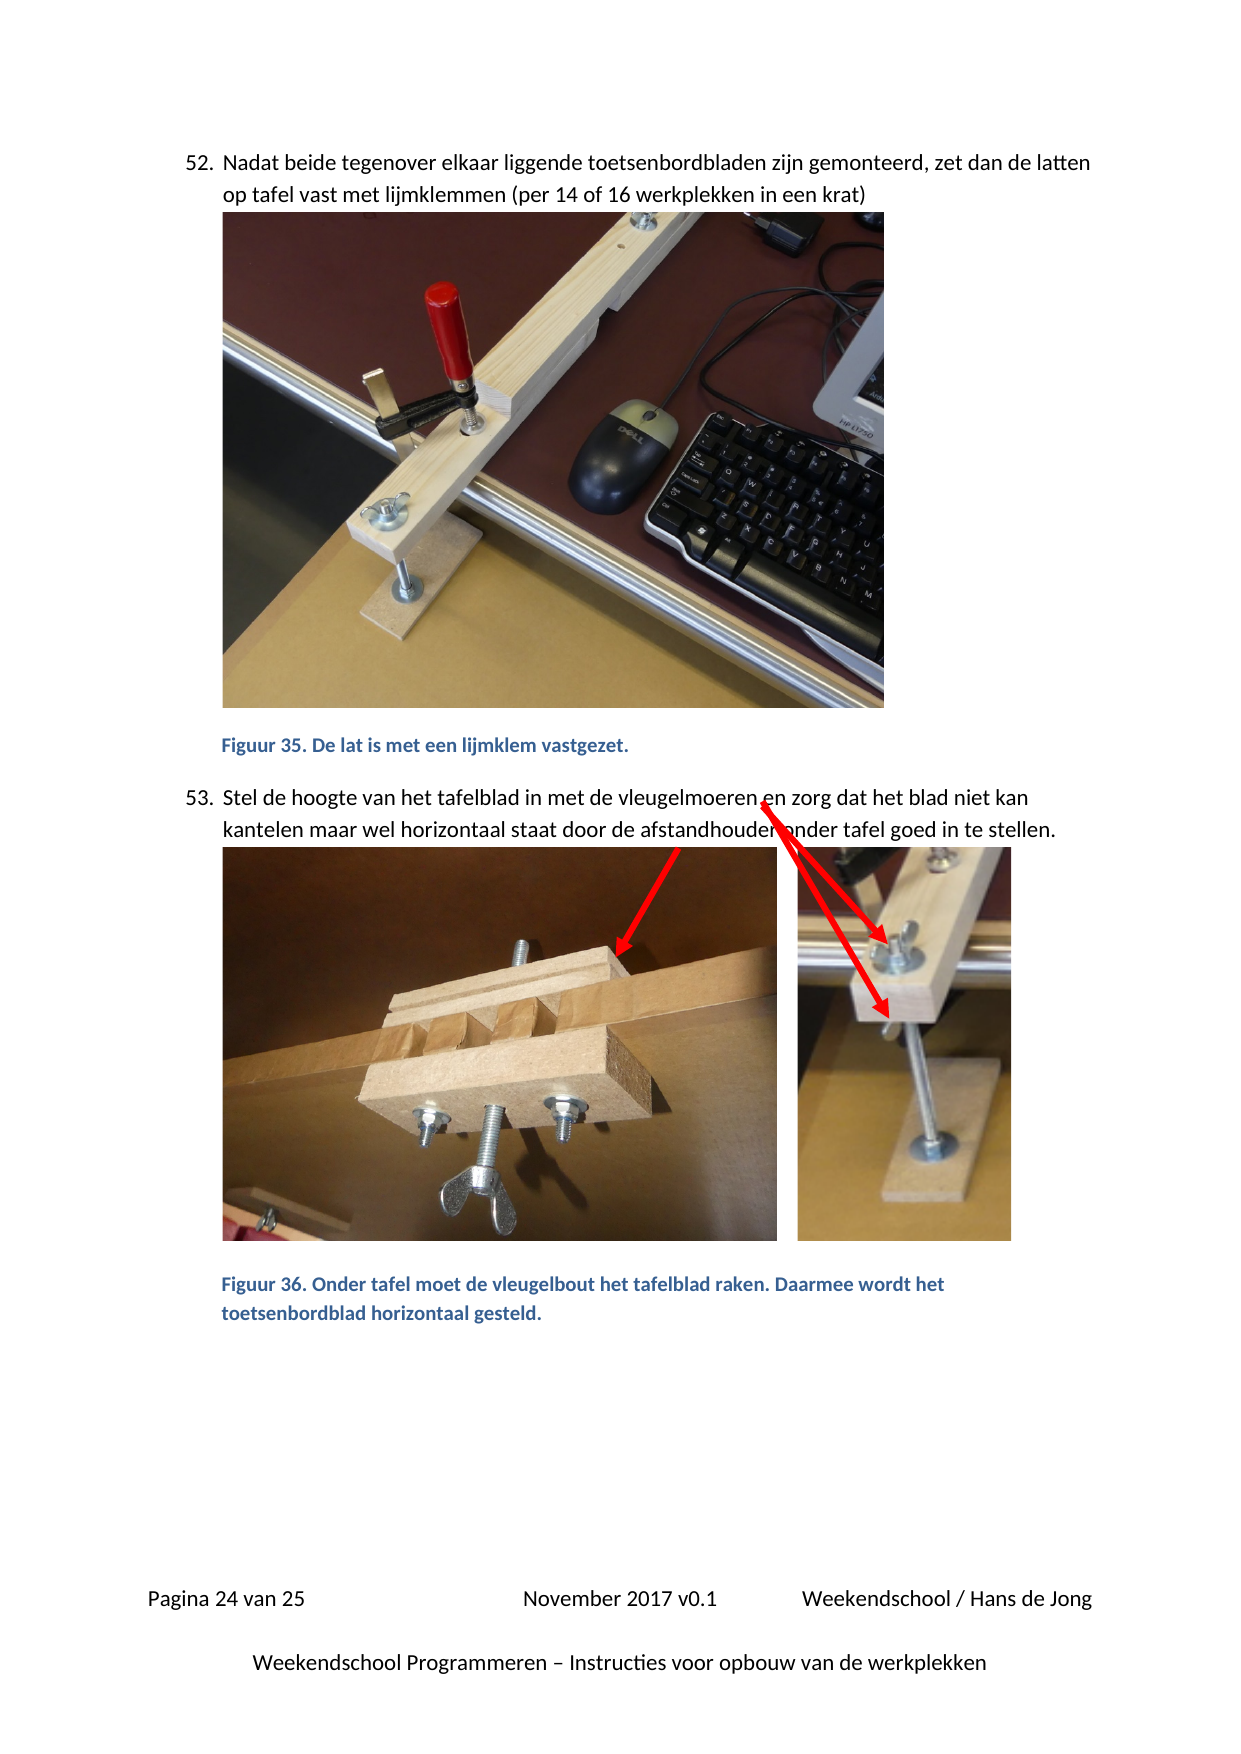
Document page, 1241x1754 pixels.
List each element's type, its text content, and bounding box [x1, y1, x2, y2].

text Figuur 35. De lat is met een lijmklem vastgezet. [148, 733, 1093, 758]
picture [222, 212, 884, 708]
picture [222, 847, 777, 1241]
text Figuur 36. Onder tafel moet de vleugelbout het tafelblad raken. Daarmee wordt het toetsenbordblad horizontaal gesteld. [221, 1271, 1093, 1325]
picture [797, 847, 1012, 1241]
